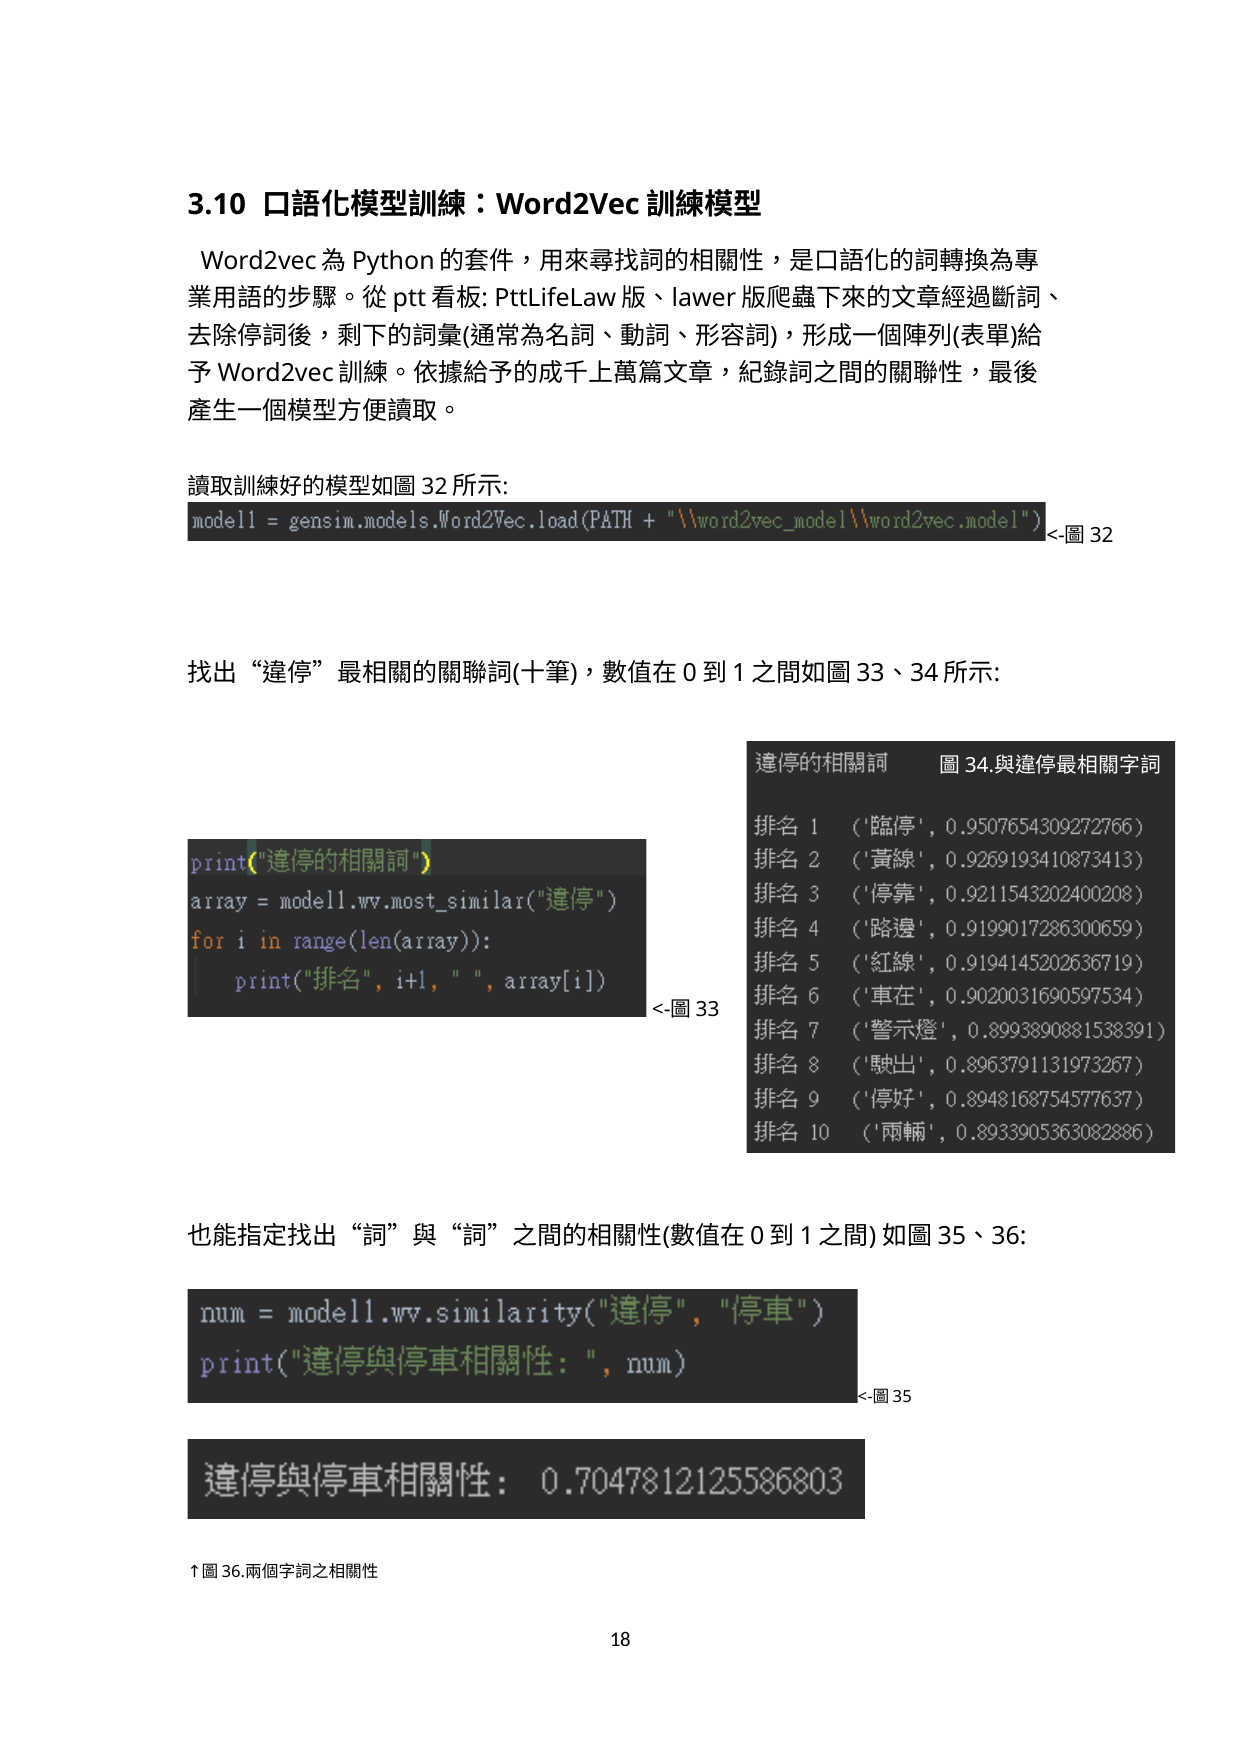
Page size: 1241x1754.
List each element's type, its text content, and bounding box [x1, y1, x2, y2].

picture [746, 741, 1176, 1153]
list 口語化模型訓練：Word2Vec訓練模型 [187, 164, 1053, 239]
picture [187, 839, 647, 1017]
text ↑圖36.兩個字詞之相關性 [187, 1552, 1053, 1589]
text 找出“違停”最相關的關聯詞(十筆)，數值在0到1之間如圖33、34所示: [187, 652, 1053, 689]
picture [187, 1289, 858, 1403]
text 也能指定找出“詞”與“詞”之間的相關性(數值在0到1之間) 如圖35、36: [187, 1214, 1053, 1252]
text Word2vec為Python的套件，用來尋找詞的相關性，是口語化的詞轉換為專業用語的步驟。從ptt看板: PttLifeLaw版、lawer版爬蟲下來的文章經過斷詞、去除停詞後，剩下的詞彙(通常為名詞、動詞、形容詞)，形成一個陣列(表單)給予Word2vec訓練。依據給予的成千上萬篇文章，紀錄詞之間的關聯性，最後產生一個模型方便讀取。 [187, 239, 1053, 427]
picture [187, 502, 1046, 541]
picture [187, 1439, 865, 1519]
text 讀取訓練好的模型如圖32所示: [187, 464, 1053, 502]
